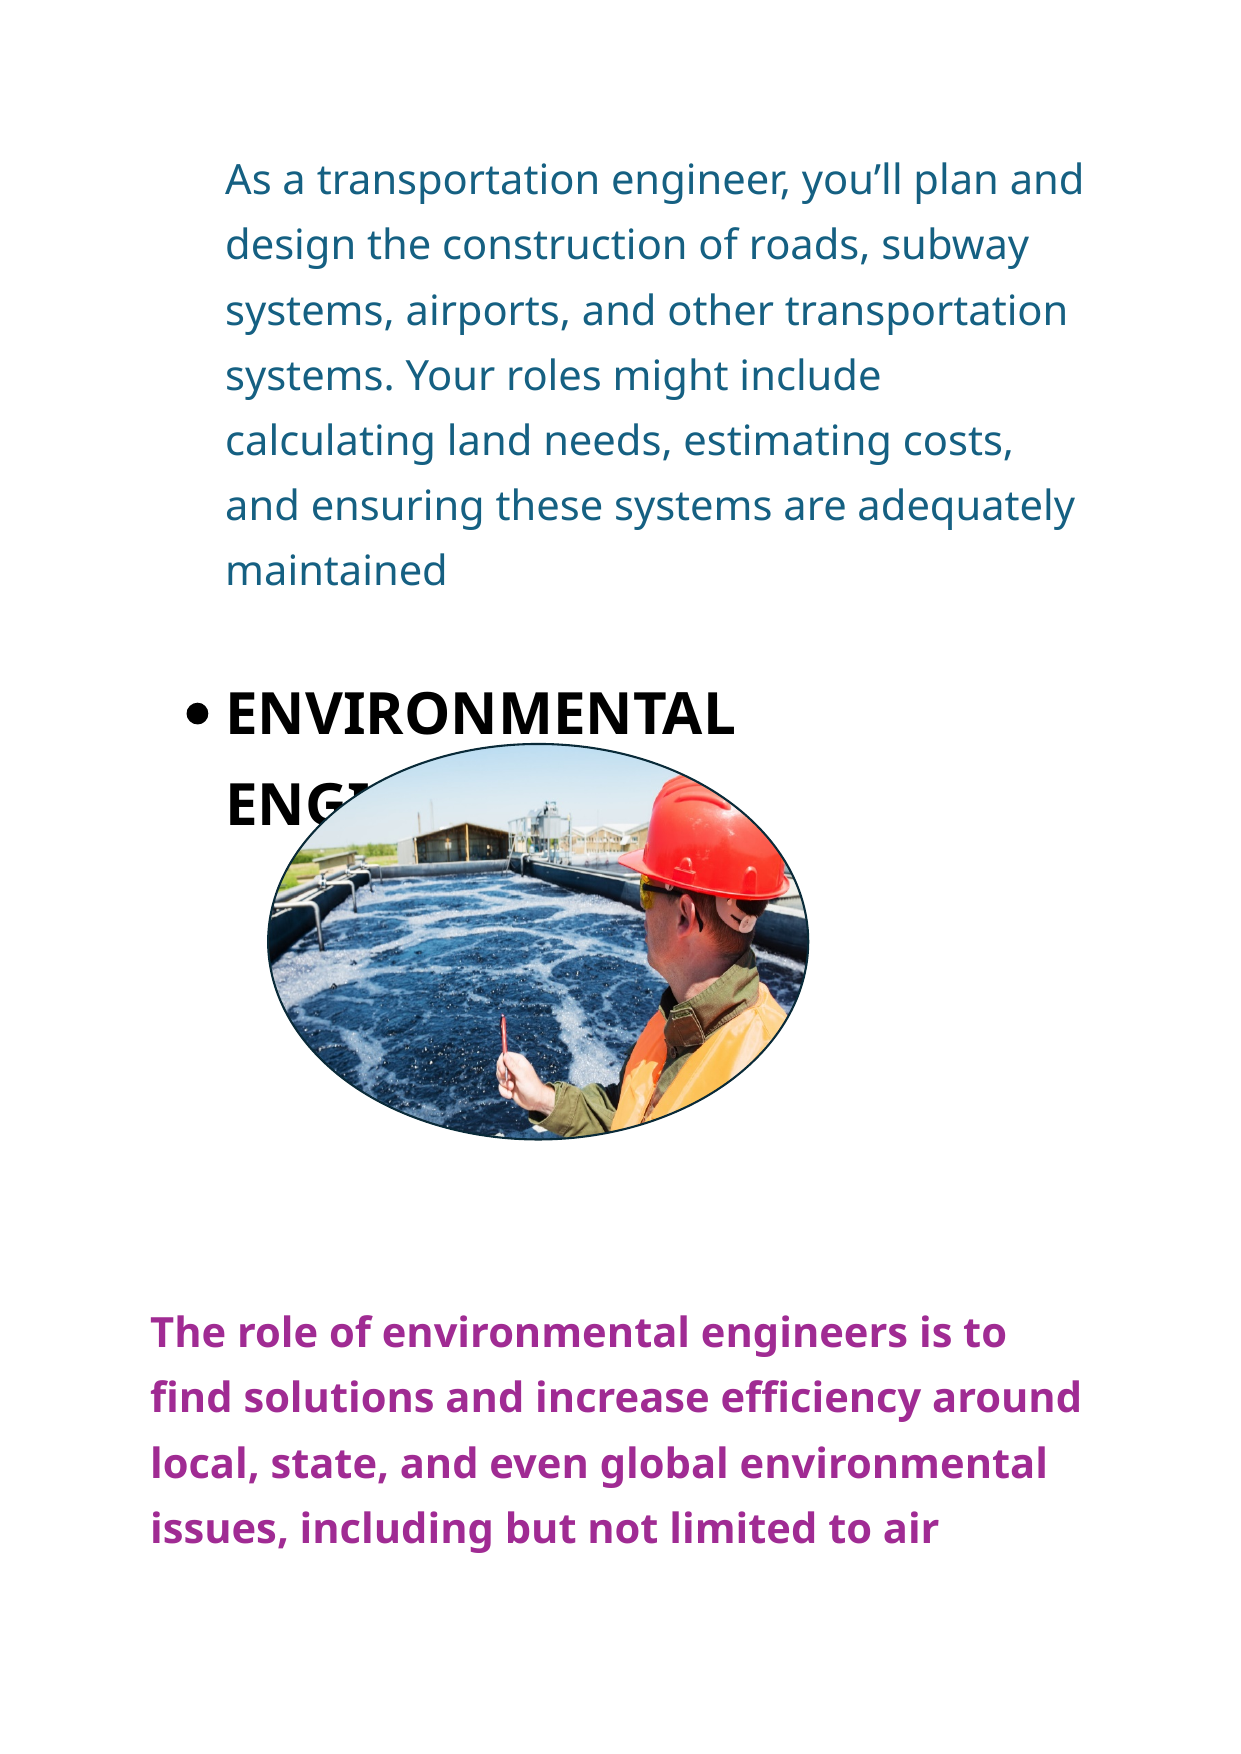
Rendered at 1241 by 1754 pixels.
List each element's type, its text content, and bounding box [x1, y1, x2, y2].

list ENVIRONMENTAL ENGINEERING [187, 672, 1090, 842]
list As a transportation engineer, you’ll plan and design the construction of roads, subway systems, airports, and other transportation systems. Your roles might include calculating land needs, estimating costs, and ensuring these systems are adequately maintained [225, 150, 1090, 598]
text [150, 1303, 1090, 1556]
picture [270, 746, 807, 1138]
